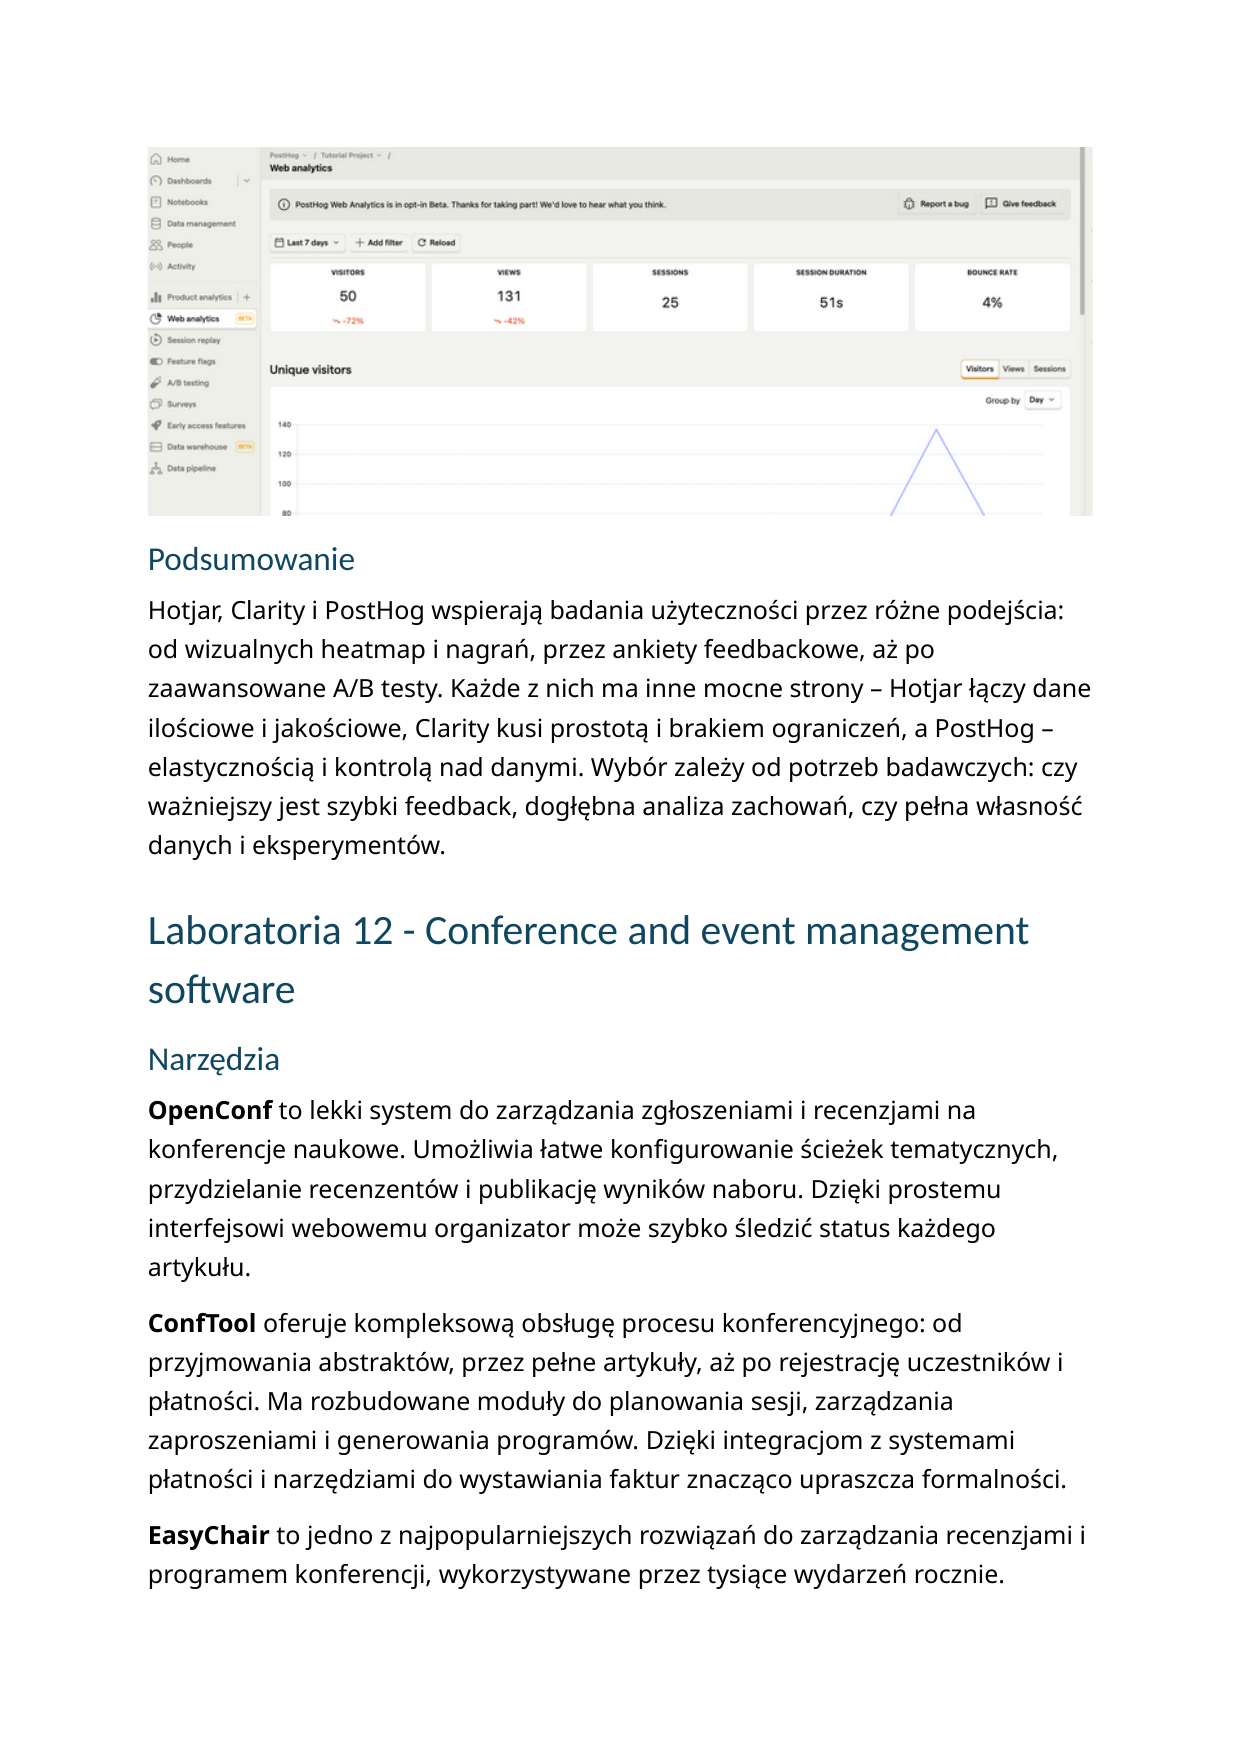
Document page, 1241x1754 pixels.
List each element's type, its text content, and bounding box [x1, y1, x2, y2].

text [148, 1518, 1093, 1591]
picture [147, 147, 1093, 516]
subtitle Narzędzia [148, 1038, 1093, 1079]
text Hotjar, Clarity i PostHog wspierają badania użyteczności przez różne podejścia: od wizualnych heatmap i nagrań, przez ankiety feedbackowe, aż po zaawansowane A/B testy. Każde z nich ma inne mocne strony – Hotjar łączy dane ilościowe i jakościowe, Clarity kusi prostotą i brakiem ograniczeń, a PostHog – elastycznością i kontrolą nad danymi. Wybór zależy od potrzeb badawczych: czy ważniejszy jest szybki feedback, dogłębna analiza zachowań, czy pełna własność danych i eksperymentów. [148, 593, 1093, 862]
text OpenConf to lekki system do zarządzania zgłoszeniami i recenzjami na konferencje naukowe. Umożliwia łatwe konfigurowanie ścieżek tematycznych, przydzielanie recenzentów i publikację wyników naboru. Dzięki prostemu interfejsowi webowemu organizator może szybko śledzić status każdego artykułu. [148, 1093, 1093, 1284]
subtitle Laboratoria 12 - Conference and event management software [148, 904, 1093, 1014]
text ConfTool oferuje kompleksową obsługę procesu konferencyjnego: od przyjmowania abstraktów, przez pełne artykuły, aż po rejestrację uczestników i płatności. Ma rozbudowane moduły do planowania sesji, zarządzania zaproszeniami i generowania programów. Dzięki integracjom z systemami płatności i narzędziami do wystawiania faktur znacząco upraszcza formalności. [148, 1306, 1093, 1496]
subtitle Podsumowanie [148, 538, 1093, 578]
